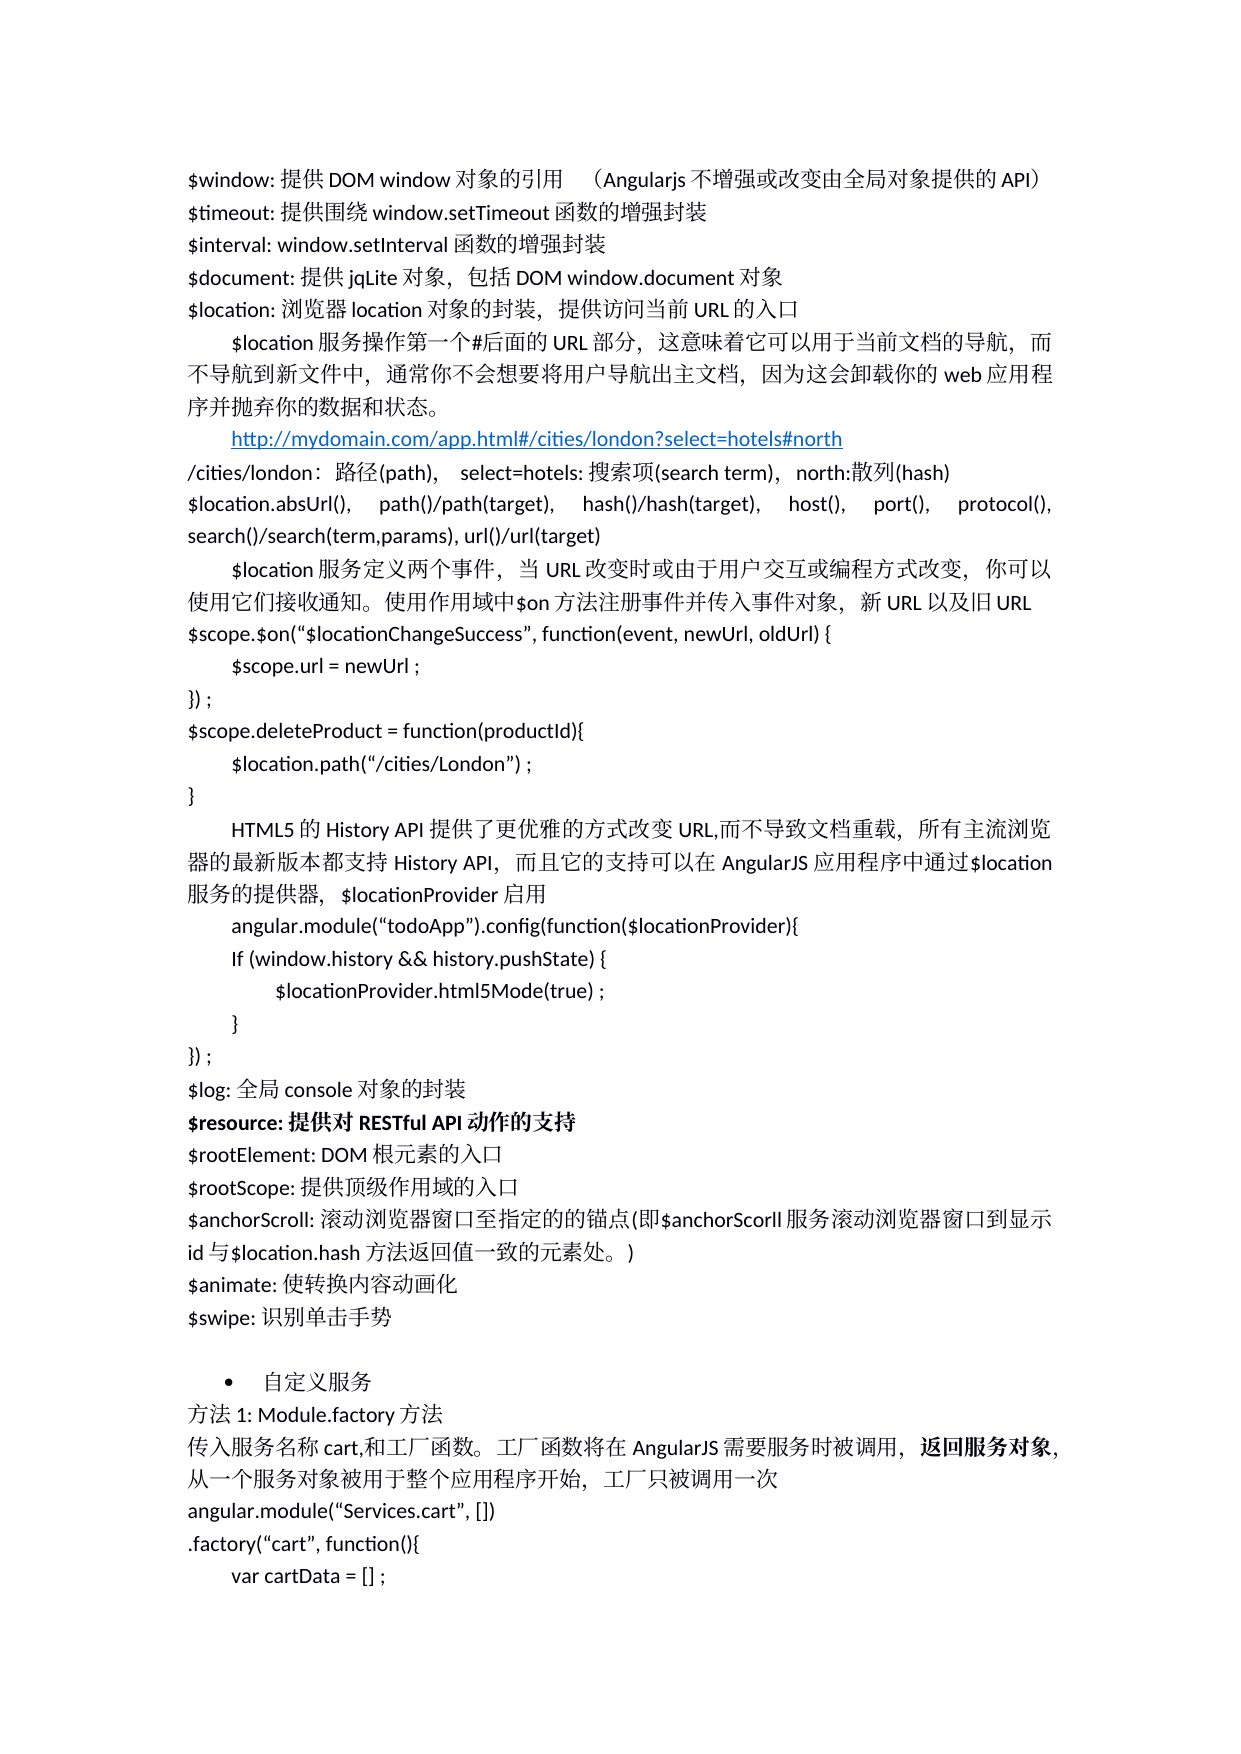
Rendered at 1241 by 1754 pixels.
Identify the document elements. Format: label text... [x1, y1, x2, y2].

text }) ; [187, 682, 1053, 714]
text If (window.history && history.pushState) { [187, 942, 1053, 974]
text $animate: 使转换内容动画化 [187, 1267, 1053, 1299]
text $document: 提供jqLite对象，包括DOM window.document对象 [187, 259, 1053, 292]
text $anchorScroll: 滚动浏览器窗口至指定的的锚点(即$anchorScorll服务滚动浏览器窗口到显示id与$location.hash方法返回值一致的元素处。) [187, 1202, 1053, 1267]
text $interval: window.setInterval函数的增强封装 [187, 227, 1053, 259]
text $swipe: 识别单击手势 [187, 1299, 1053, 1332]
text $locationProvider.html5Mode(true) ; [187, 974, 1053, 1007]
text $rootElement: DOM根元素的入口 [187, 1137, 1053, 1169]
text $log: 全局console对象的封装 [187, 1072, 1053, 1104]
text angular.module(“todoApp”).config(function($locationProvider){ [187, 909, 1053, 942]
text 方法1: Module.factory方法 [187, 1397, 1053, 1429]
text }) ; [187, 1039, 1053, 1072]
text /cities/london：路径(path)， select=hotels: 搜索项(search term)，north:散列(hash) [187, 454, 1053, 487]
text 传入服务名称cart,和工厂函数。工厂函数将在AngularJS需要服务时被调用，返回服务对象，从一个服务对象被用于整个应用程序开始，工厂只被调用一次 [187, 1429, 1053, 1494]
text $timeout: 提供围绕window.setTimeout函数的增强封装 [187, 194, 1053, 227]
text $rootScope: 提供顶级作用域的入口 [187, 1169, 1053, 1202]
text $resource: 提供对RESTful API动作的支持 [187, 1104, 1053, 1137]
text $window: 提供DOM window对象的引用 （Angularjs不增强或改变由全局对象提供的API） [187, 162, 1053, 194]
list 自定义服务 [225, 1364, 1053, 1397]
text $scope.url = newUrl ; [187, 649, 1053, 682]
text .factory(“cart”, function(){ [187, 1527, 1053, 1559]
text var cartData = [] ; [187, 1559, 1053, 1592]
text $location.absUrl(), path()/path(target), hash()/hash(target), host(), port(), protocol(), search()/search(term,params), url()/url(target) [187, 487, 1053, 552]
text http://mydomain.com/app.html#/cities/london?select=hotels#north [187, 422, 1053, 454]
text $scope.$on(“$locationChangeSuccess”, function(event, newUrl, oldUrl) { [187, 617, 1053, 649]
text $location服务定义两个事件，当URL改变时或由于用户交互或编程方式改变，你可以使用它们接收通知。使用作用域中$on方法注册事件并传入事件对象，新URL以及旧URL [187, 552, 1053, 617]
text } [187, 1007, 1053, 1039]
text $scope.deleteProduct = function(productId){ [187, 714, 1053, 747]
text } [187, 779, 1053, 812]
text $location服务操作第一个#后面的URL部分，这意味着它可以用于当前文档的导航，而不导航到新文件中，通常你不会想要将用户导航出主文档，因为这会卸载你的web应用程序并抛弃你的数据和状态。 [187, 324, 1053, 422]
text HTML5的History API提供了更优雅的方式改变URL,而不导致文档重载，所有主流浏览器的最新版本都支持History API，而且它的支持可以在AngularJS应用程序中通过$location服务的提供器，$locationProvider启用 [187, 812, 1053, 909]
text $location.path(“/cities/London”) ; [187, 747, 1053, 779]
text angular.module(“Services.cart”, []) [187, 1494, 1053, 1527]
text $location: 浏览器location对象的封装，提供访问当前URL的入口 [187, 292, 1053, 324]
